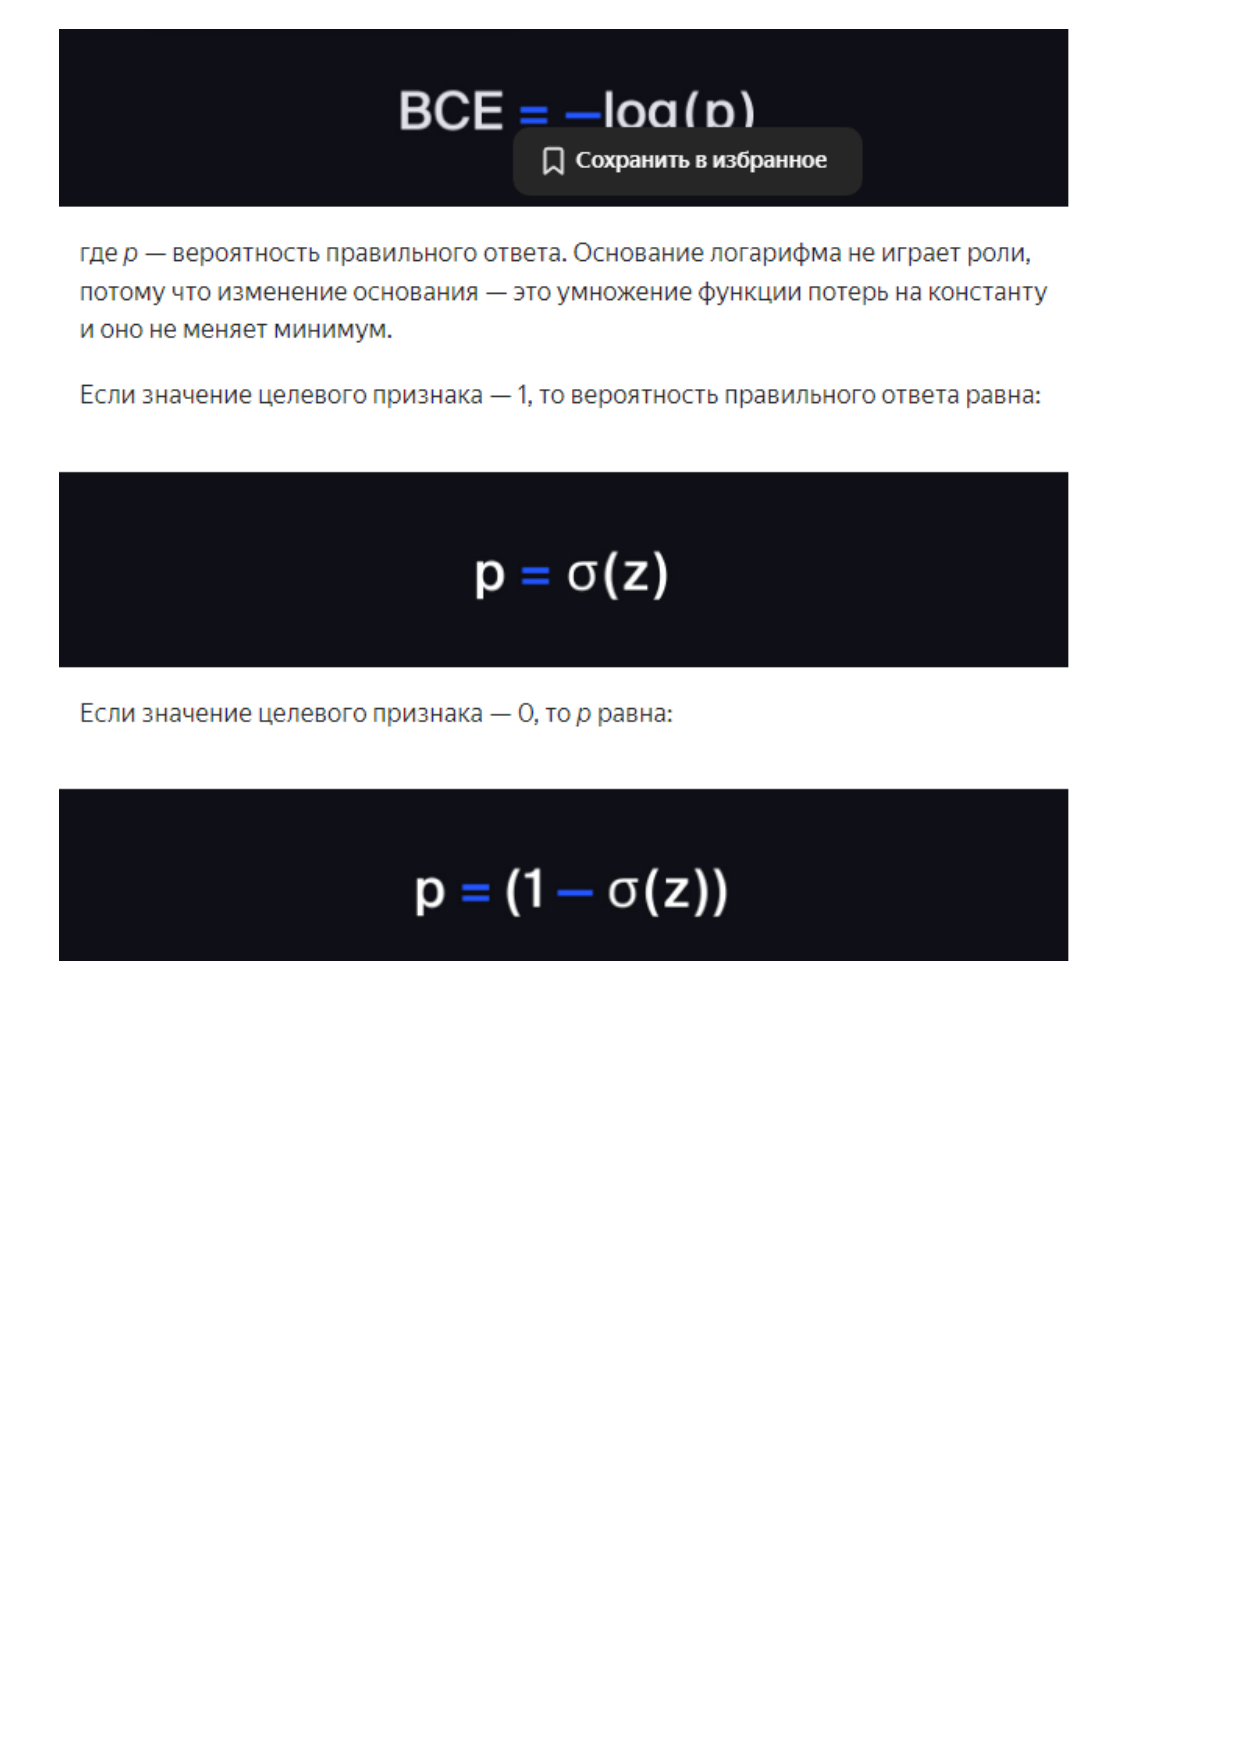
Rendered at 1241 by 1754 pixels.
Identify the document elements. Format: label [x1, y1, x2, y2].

picture [59, 29, 1069, 961]
